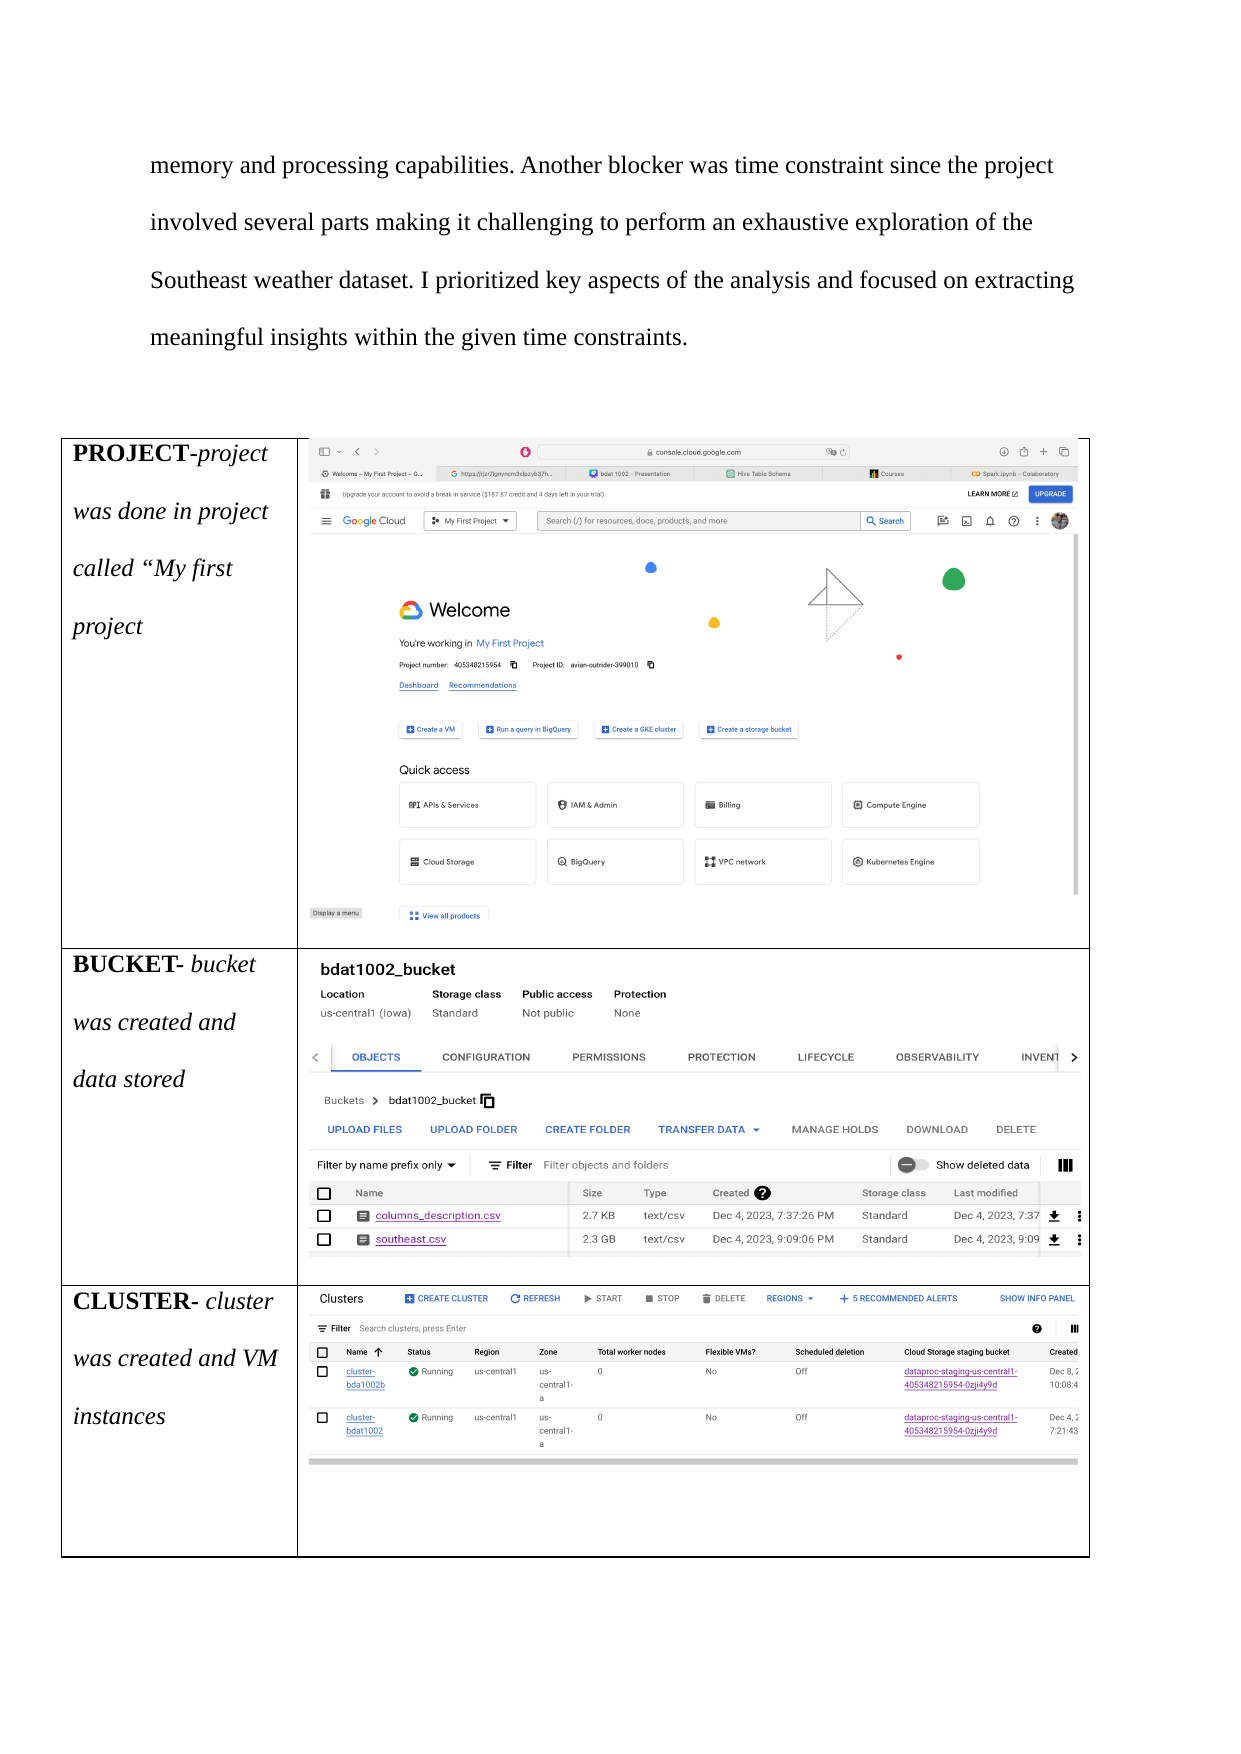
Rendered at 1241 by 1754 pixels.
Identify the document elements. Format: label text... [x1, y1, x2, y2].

table_cell CLUSTER- cluster was created and VM instances [62, 1286, 297, 1556]
table_cell [298, 1286, 1089, 1556]
picture [308, 1286, 1079, 1528]
table_cell BUCKET- bucket was created and data stored [62, 949, 297, 1285]
table_header [298, 439, 1089, 948]
picture [308, 955, 1082, 1257]
picture [308, 438, 1079, 920]
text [150, 150, 1090, 351]
table_cell [298, 949, 1089, 1285]
table_header PROJECT-project was done in project called “My first project [62, 439, 297, 948]
